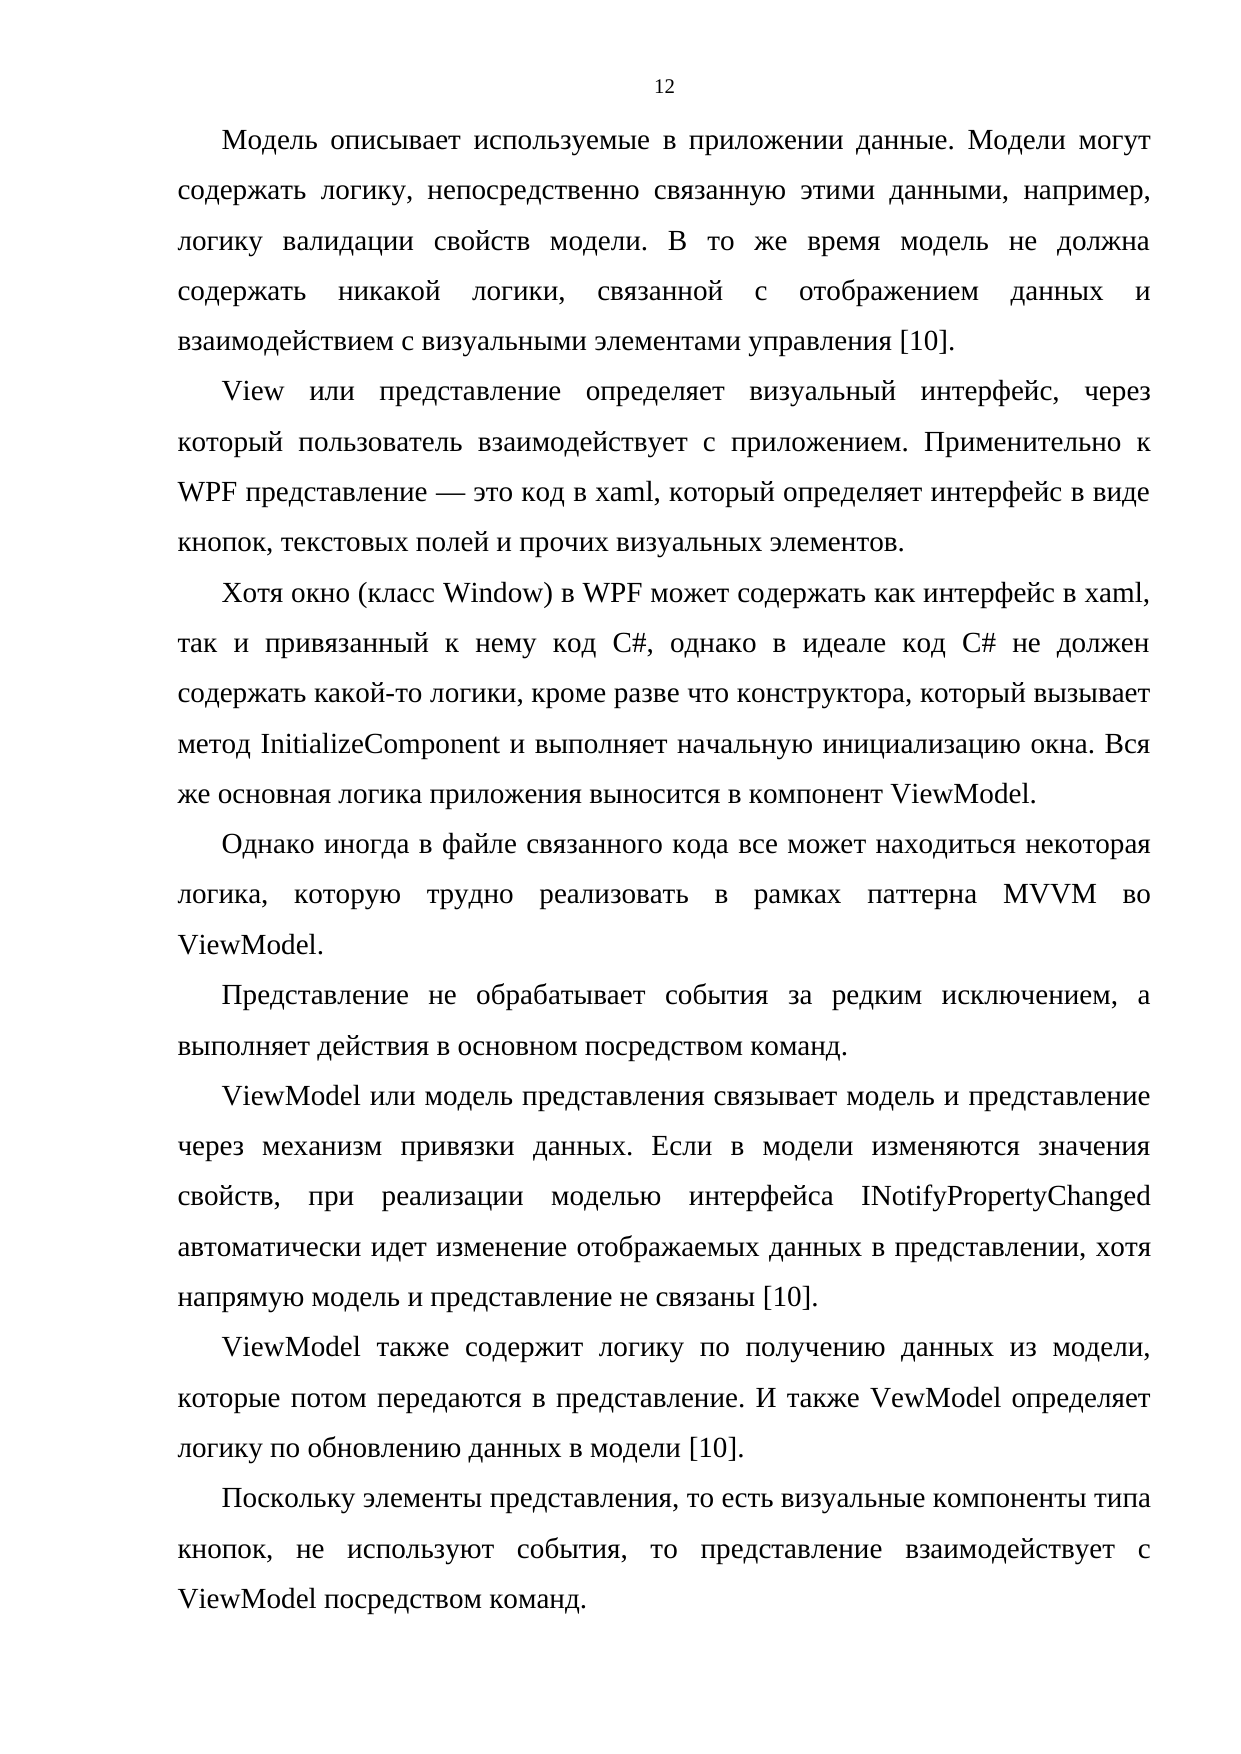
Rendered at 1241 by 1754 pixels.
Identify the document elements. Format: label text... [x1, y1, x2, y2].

text Модель описывает используемые в приложении данные. Модели могут содержать логику, непосредственно связанную этими данными, например, логику валидации свойств модели. В то же время модель не должна содержать никакой логики, связанной с отображением данных и взаимодействием с визуальными элементами управления [10]. [177, 122, 1152, 357]
text ViewModel или модель представления связывает модель и представление через механизм привязки данных. Если в модели изменяются значения свойств, при реализации моделью интерфейса INotifyPropertyChanged автоматически идет изменение отображаемых данных в представлении, хотя напрямую модель и представление не связаны [10]. [177, 1078, 1152, 1313]
text Хотя окно (класс Window) в WPF может содержать как интерфейс в xaml, так и привязанный к нему код C#, однако в идеале код C# не должен содержать какой-то логики, кроме разве что конструктора, который вызывает метод InitializeComponent и выполняет начальную инициализацию окна. Вся же основная логика приложения выносится в компонент ViewModel. [177, 575, 1152, 809]
text Поскольку элементы представления, то есть визуальные компоненты типа кнопок, не используют события, то представление взаимодействует с ViewModel посредством команд. [177, 1480, 1152, 1614]
text ViewModel также содержит логику по получению данных из модели, которые потом передаются в представление. И также VewModel определяет логику по обновлению данных в модели [10]. [177, 1329, 1152, 1464]
text View или представление определяет визуальный интерфейс, через который пользователь взаимодействует с приложением. Применительно к WPF представление — это код в xaml, который определяет интерфейс в виде кнопок, текстовых полей и прочих визуальных элементов. [177, 373, 1152, 558]
text Представление не обрабатывает события за редким исключением, а выполняет действия в основном посредством команд. [177, 977, 1152, 1061]
text Однако иногда в файле связанного кода все может находиться некоторая логика, которую трудно реализовать в рамках паттерна MVVM во ViewModel. [177, 826, 1152, 961]
